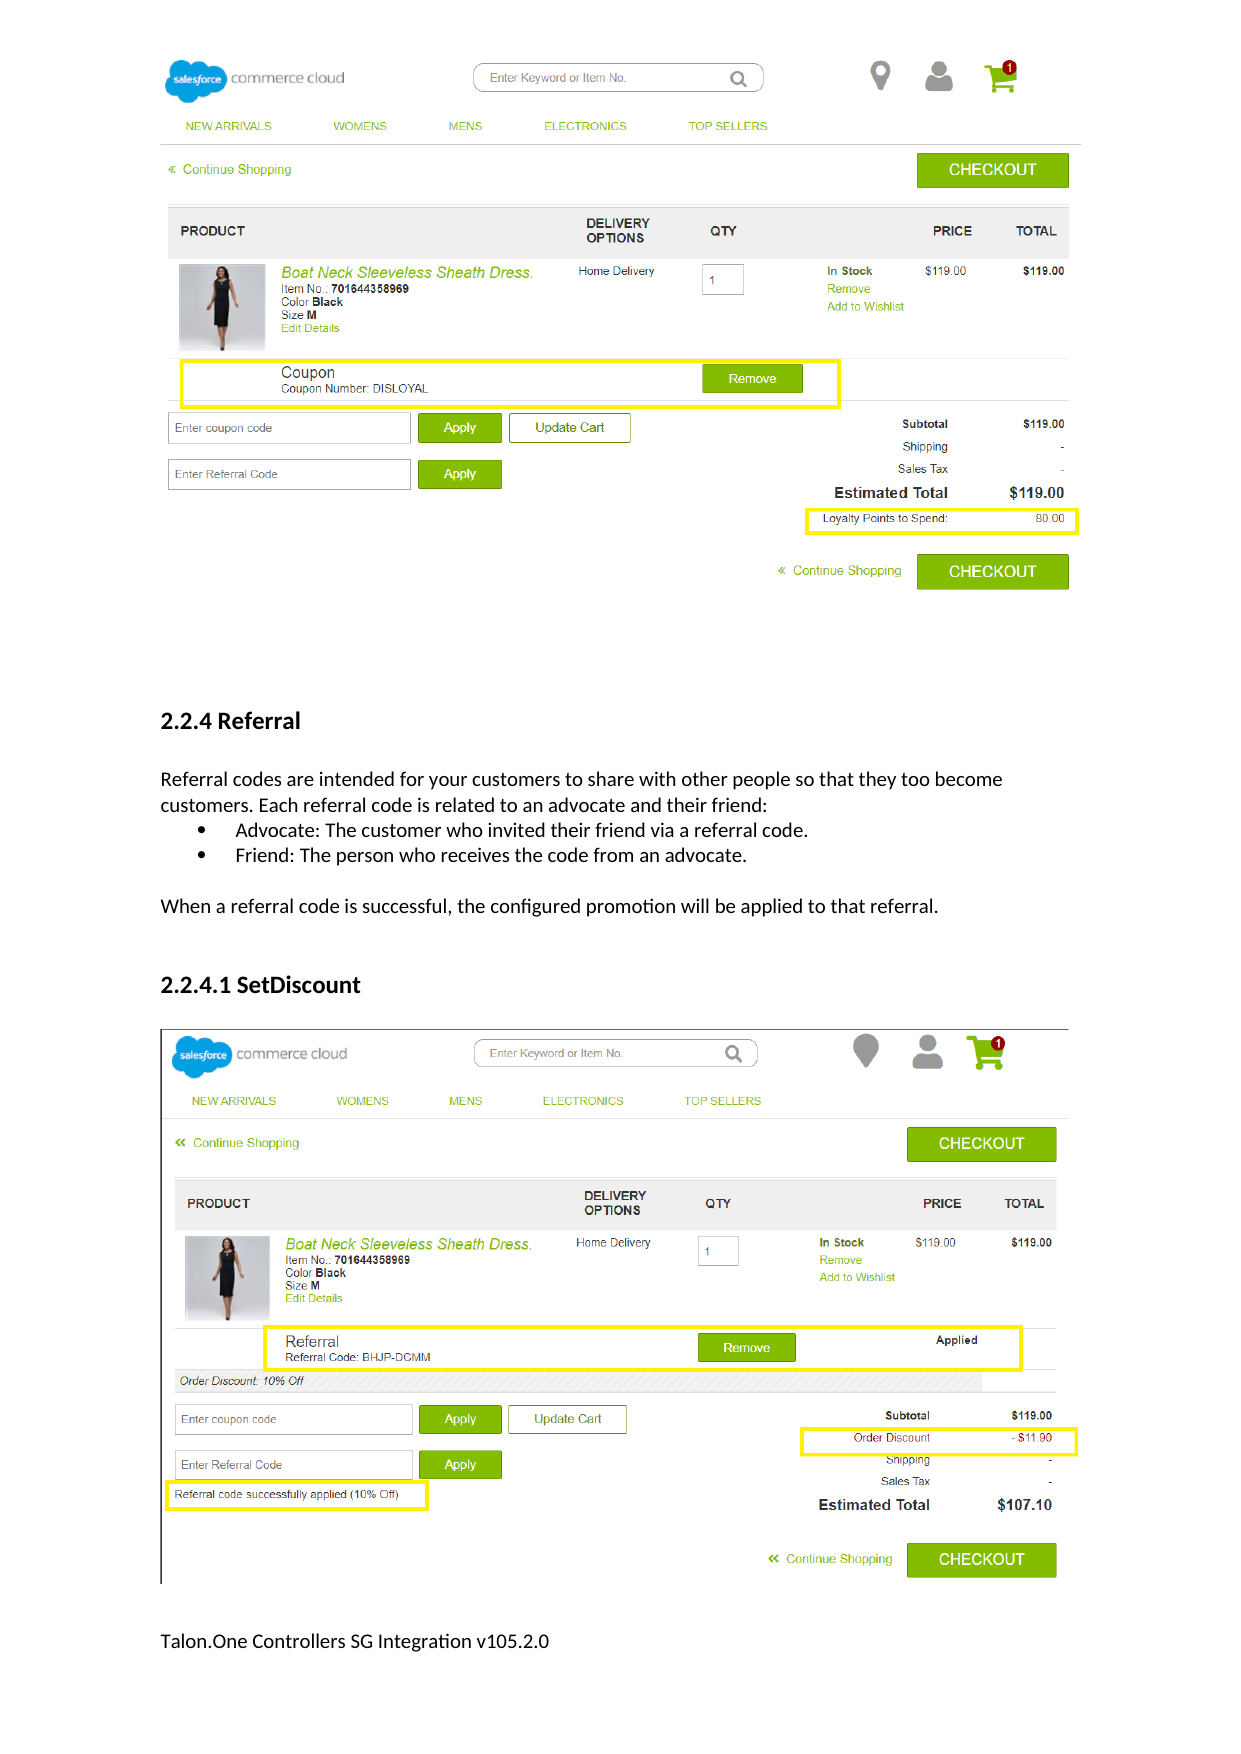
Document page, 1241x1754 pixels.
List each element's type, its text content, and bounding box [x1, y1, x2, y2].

text Referral codes are intended for your customers to share with other people so that they too become customers. Each referral code is related to an advocate and their friend: [160, 766, 1081, 817]
picture [160, 1029, 1081, 1584]
subtitle 2.2.4.1 SetDiscount [160, 969, 1081, 1000]
subtitle 2.2.4 Referral [160, 705, 1081, 766]
list Advocate: The customer who invited their friend via a referral code. [198, 817, 1081, 843]
text When a referral code is successful, the configured promotion will be applied to that referral. [160, 893, 1081, 919]
picture [160, 55, 1081, 600]
list Friend: The person who receives the code from an advocate. [198, 843, 1081, 893]
